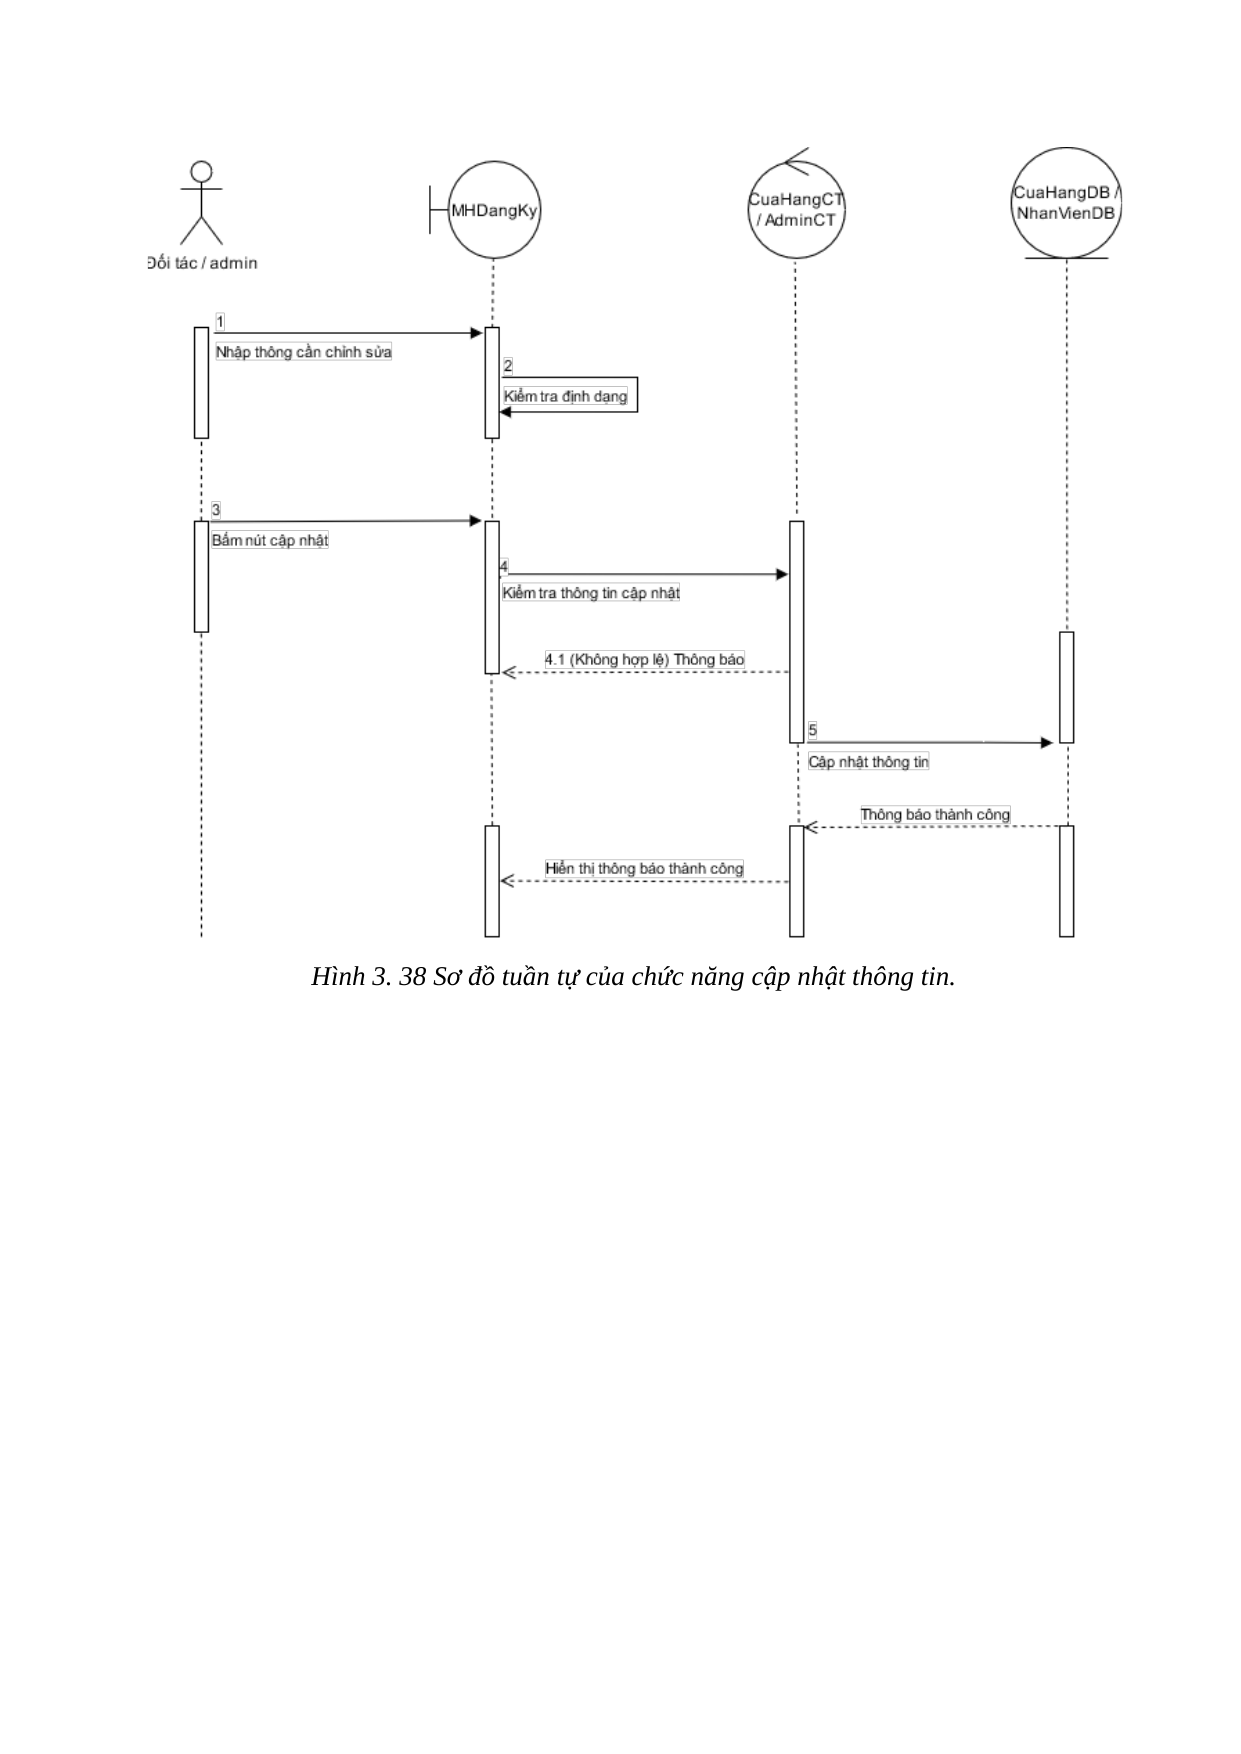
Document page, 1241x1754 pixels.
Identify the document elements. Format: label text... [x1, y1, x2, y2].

picture [147, 147, 1123, 939]
text Hình 3. 38 Sơ đồ tuần tự của chức năng cập nhật thông tin. [148, 960, 1122, 992]
